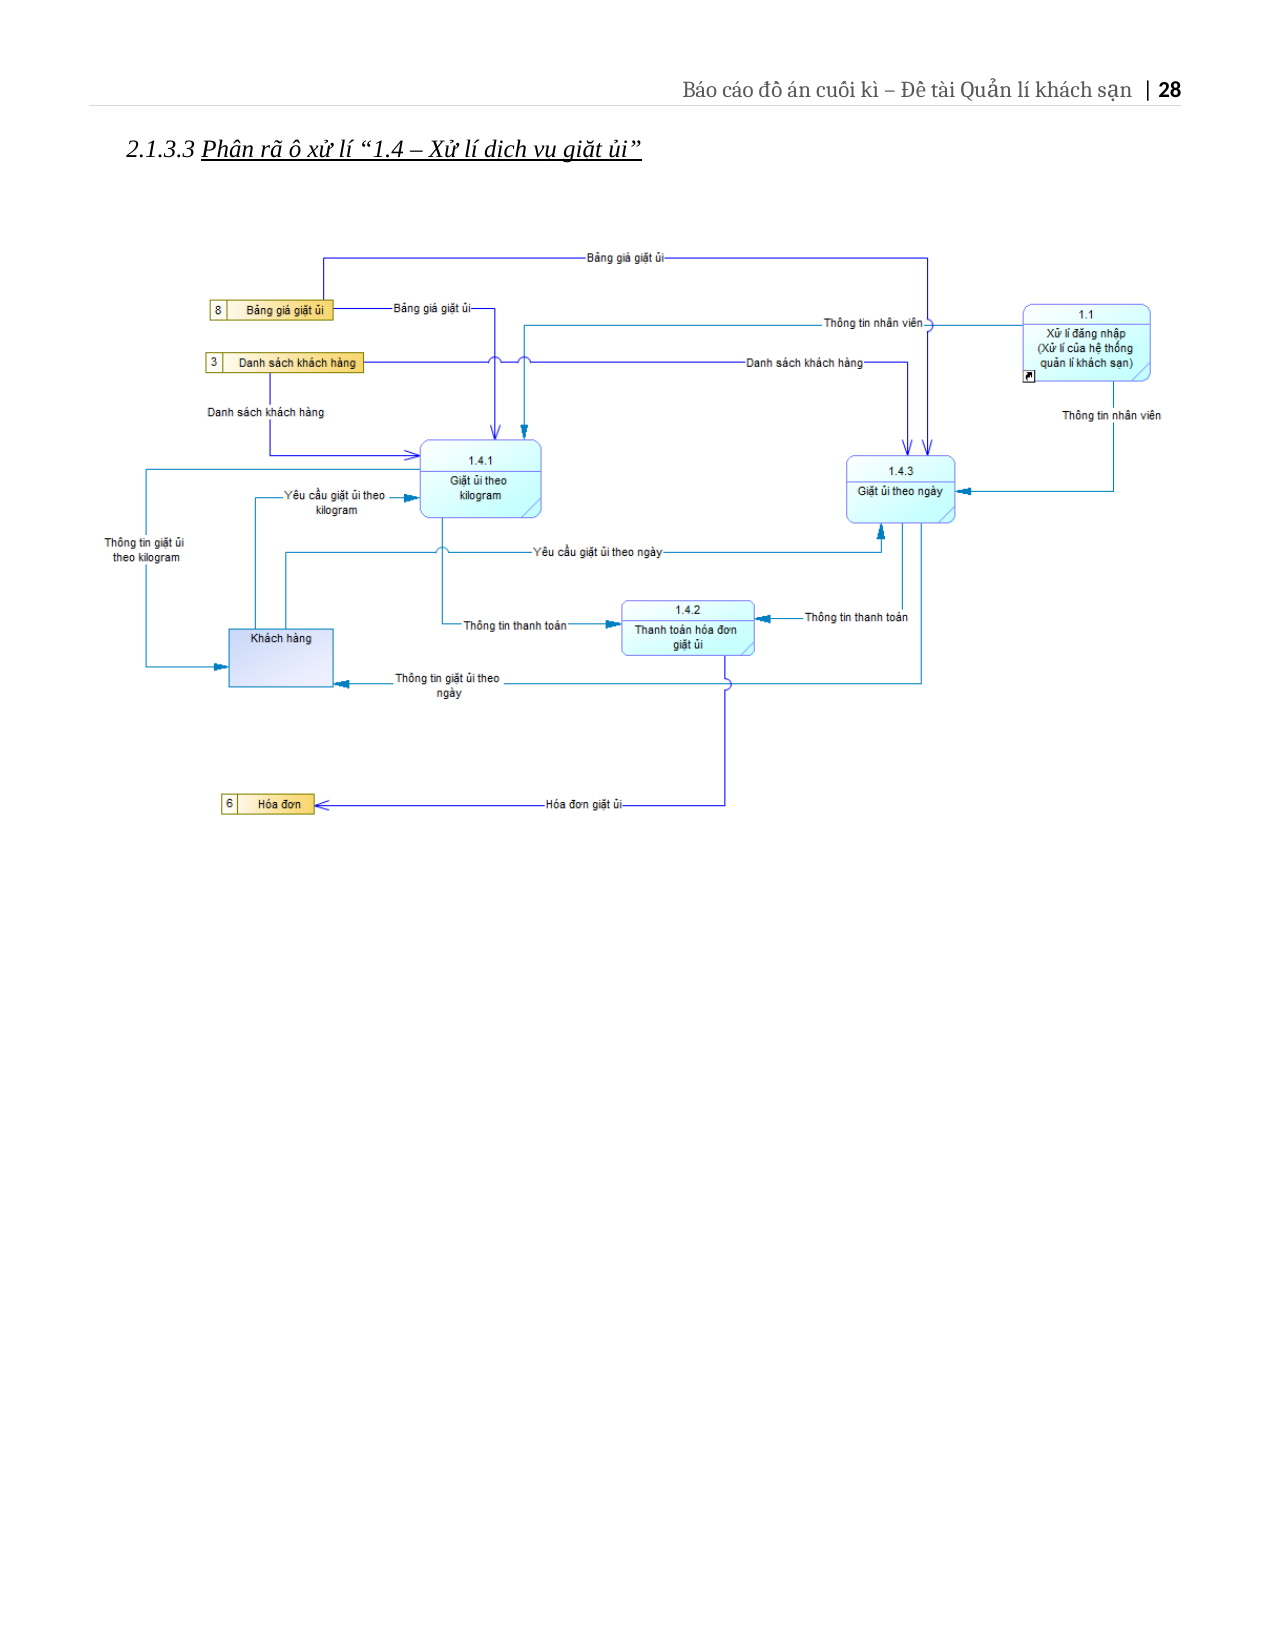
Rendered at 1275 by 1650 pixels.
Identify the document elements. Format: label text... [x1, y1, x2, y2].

list Phân rã ô xử lí “1.4 – Xử lí dịch vụ giặt ủi” [126, 134, 1181, 163]
picture [92, 246, 1176, 822]
